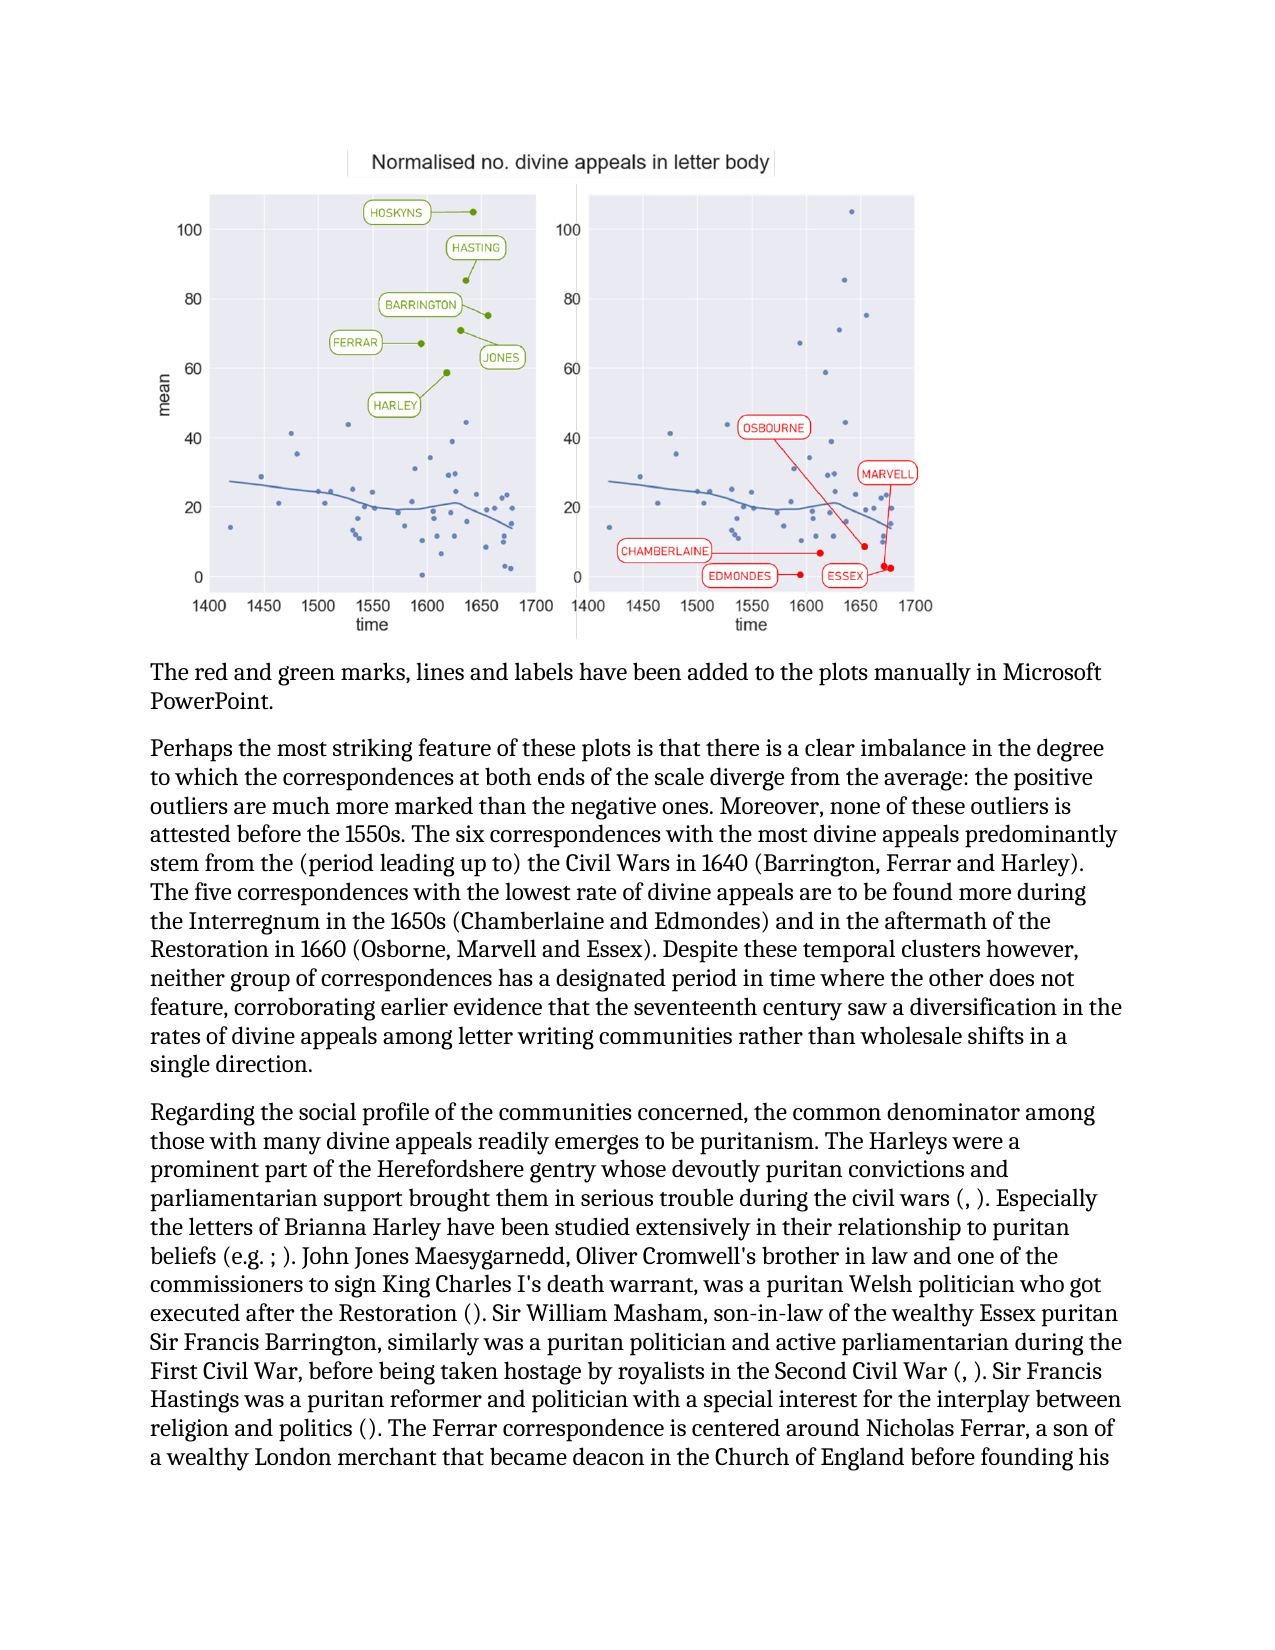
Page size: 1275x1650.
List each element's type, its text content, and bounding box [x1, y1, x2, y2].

text The red and green marks, lines and labels have been added to the plots manually in Microsoft PowerPoint. [150, 658, 1125, 715]
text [150, 1098, 1125, 1472]
text Perhaps the most striking feature of these plots is that there is a clear imbalance in the degree to which the correspondences at both ends of the scale diverge from the average: the positive outliers are much more marked than the negative ones. Moreover, none of these outliers is attested before the 1550s. The six correspondences with the most divine appeals predominantly stem from the (period leading up to) the Civil Wars in 1640 (Barrington, Ferrar and Harley). The five correspondences with the lowest rate of divine appeals are to be found more during the Interregnum in the 1650s (Chamberlaine and Edmondes) and in the aftermath of the Restoration in 1660 (Osborne, Marvell and Essex). Despite these temporal clusters however, neither group of correspondences has a designated period in time where the other does not feature, corroborating earlier evidence that the seventeenth century saw a diversification in the rates of divine appeals among letter writing communities rather than wholesale shifts in a single direction. [150, 734, 1125, 1079]
picture [150, 150, 955, 639]
